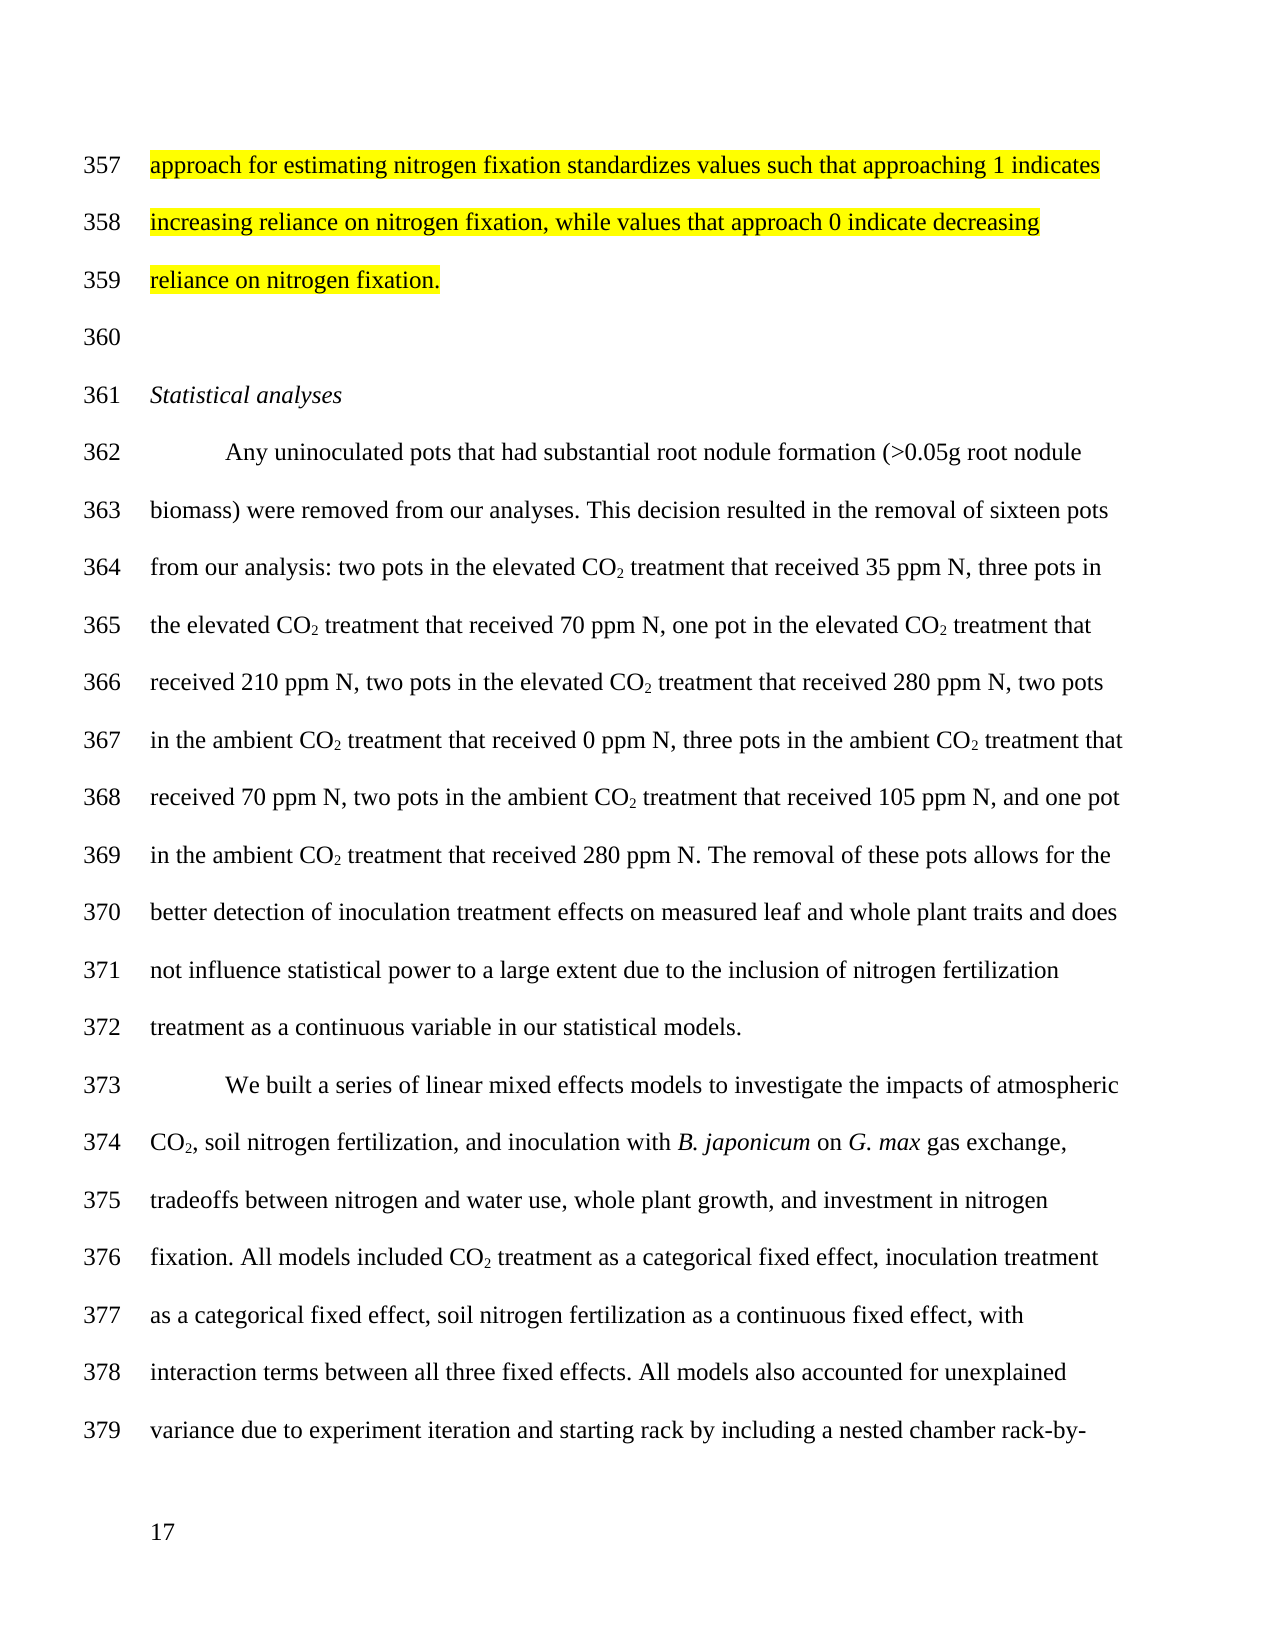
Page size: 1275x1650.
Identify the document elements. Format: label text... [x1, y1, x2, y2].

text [150, 1070, 1125, 1444]
text Statistical analyses [150, 380, 1125, 409]
text Any uninoculated pots that had substantial root nodule formation (>0.05g root nodule biomass) were removed from our analyses. This decision resulted in the removal of sixteen pots from our analysis: two pots in the elevated CO2 treatment that received 35 ppm N, three pots in the elevated CO2 treatment that received 70 ppm N, one pot in the elevated CO2 treatment that received 210 ppm N, two pots in the elevated CO2 treatment that received 280 ppm N, two pots in the ambient CO2 treatment that received 0 ppm N, three pots in the ambient CO2 treatment that received 70 ppm N, two pots in the ambient CO2 treatment that received 105 ppm N, and one pot in the ambient CO2 treatment that received 280 ppm N. The removal of these pots allows for the better detection of inoculation treatment effects on measured leaf and whole plant traits and does not influence statistical power to a large extent due to the inclusion of nitrogen fertilization treatment as a continuous variable in our statistical models. [150, 437, 1125, 1041]
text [150, 150, 1125, 294]
